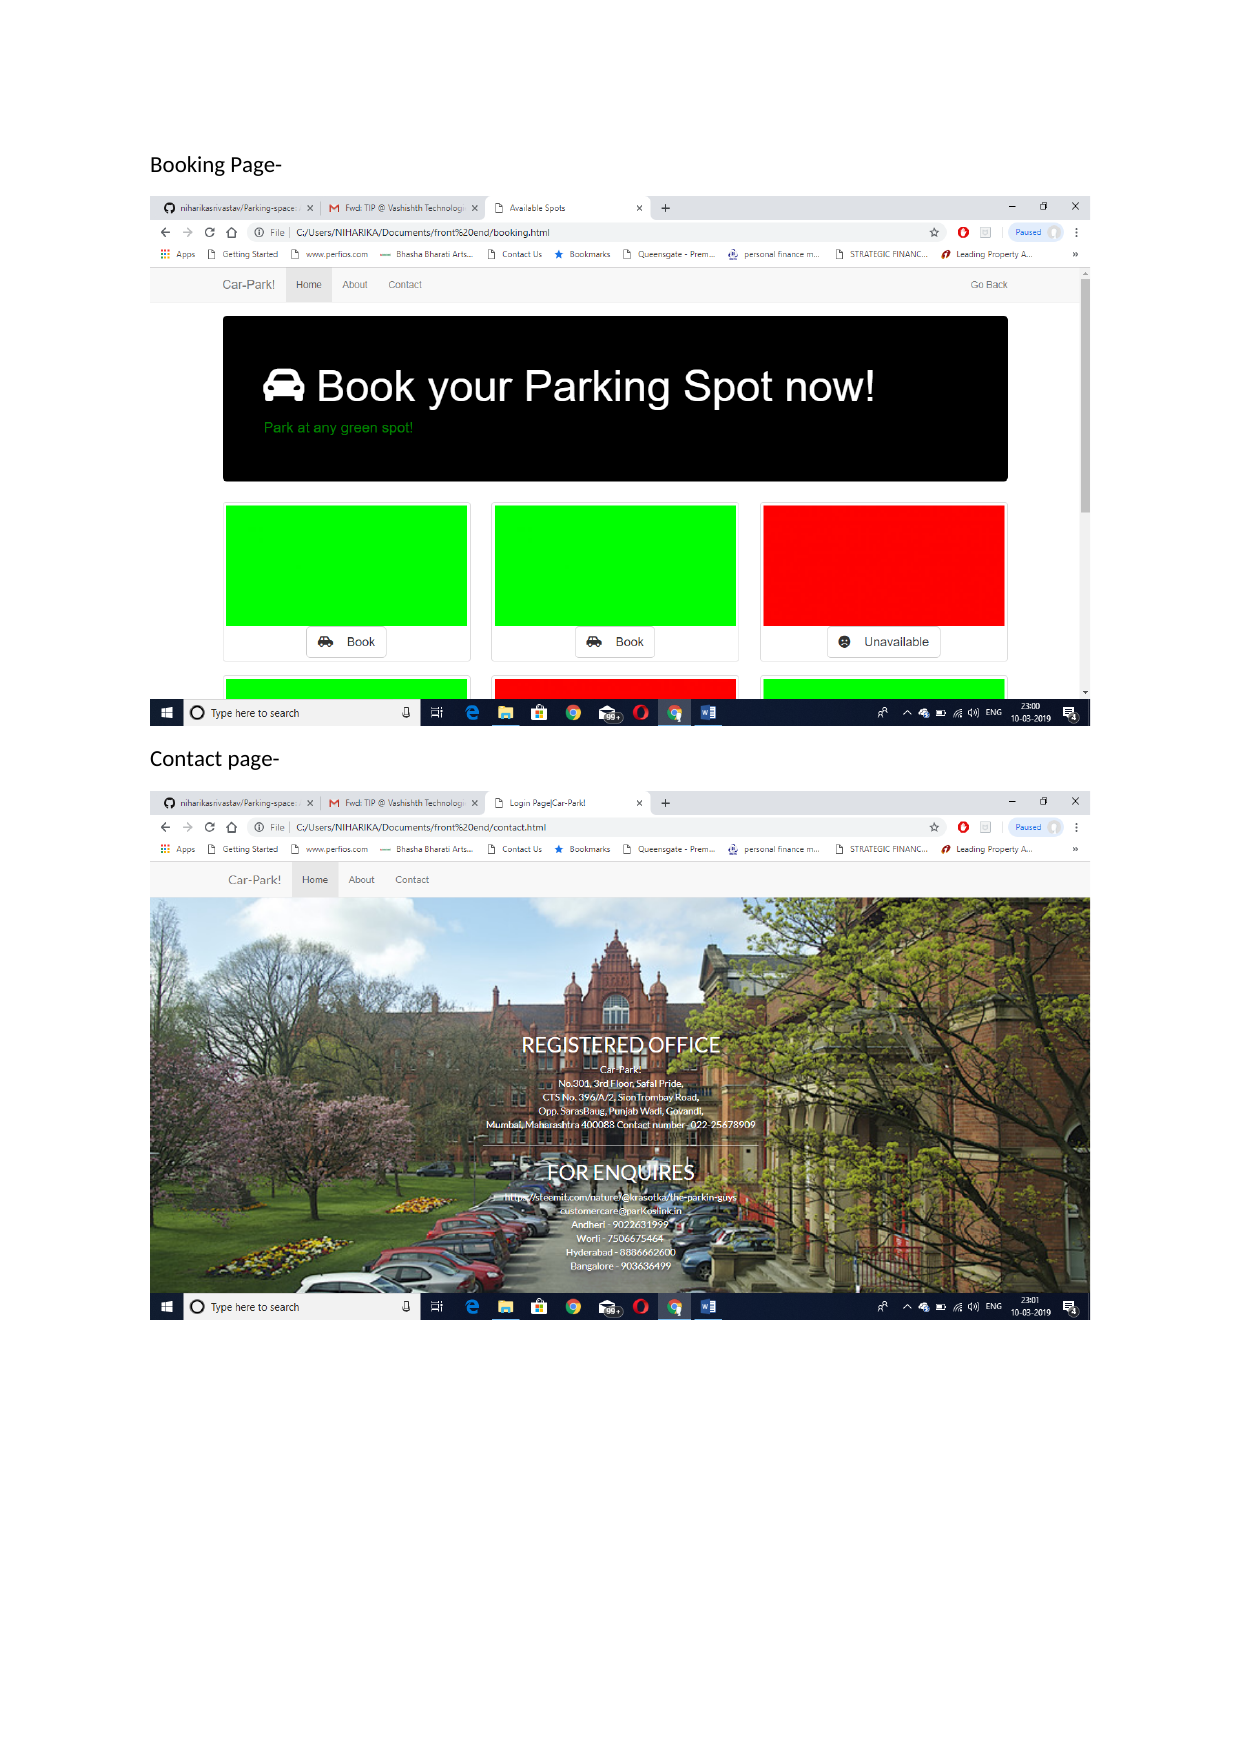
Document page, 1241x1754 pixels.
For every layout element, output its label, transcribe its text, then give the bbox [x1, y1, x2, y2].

text Contact page- [150, 744, 1090, 772]
text Booking Page- [150, 150, 1090, 178]
picture [150, 196, 1091, 726]
picture [150, 791, 1091, 1320]
